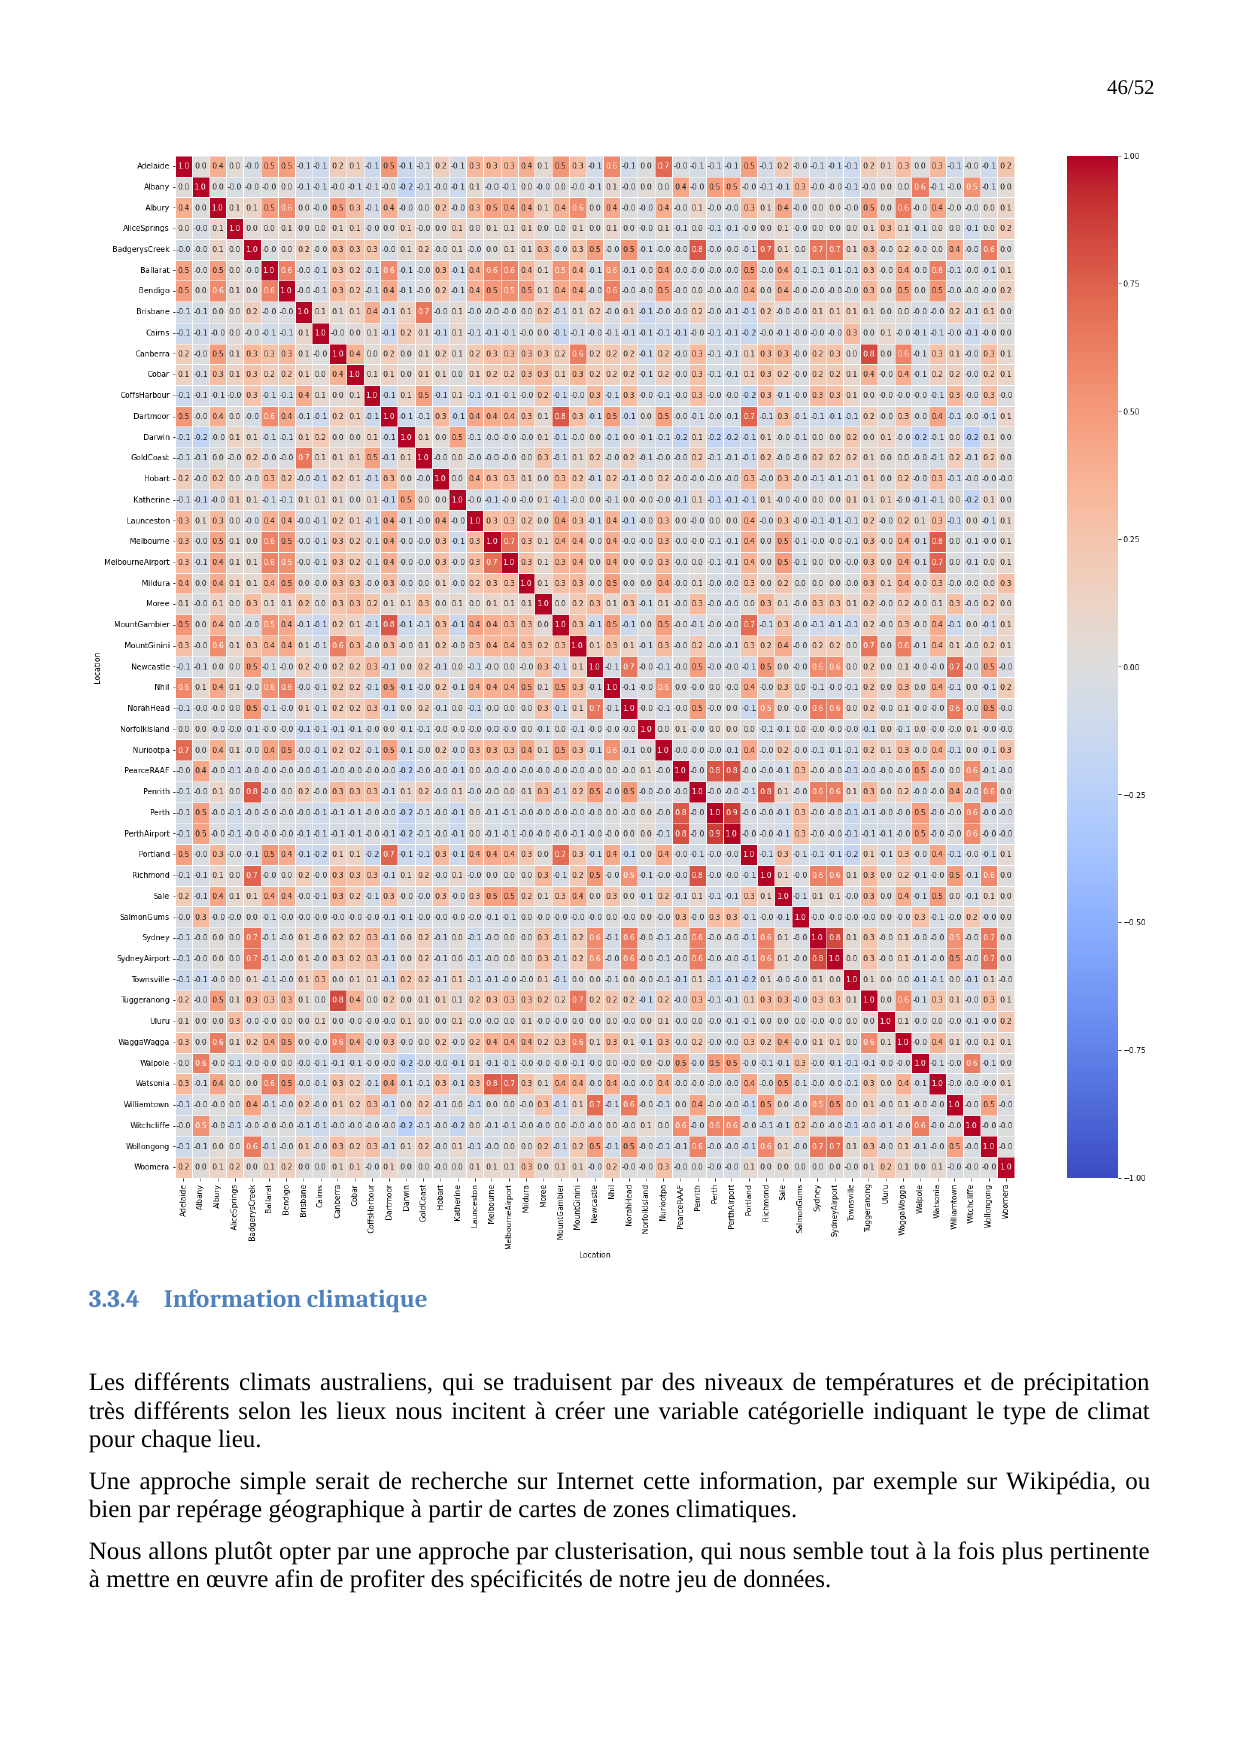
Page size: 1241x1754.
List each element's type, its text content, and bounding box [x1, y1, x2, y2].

text Une approche simple serait de recherche sur Internet cette information, par exemple sur Wikipédia, ou bien par repérage géographique à partir de cartes de zones climatiques. [89, 1466, 1152, 1523]
picture [88, 147, 1151, 1264]
subtitle Information climatique [89, 1284, 1152, 1313]
text Nous allons plutôt opter par une approche par clusterisation, qui nous semble tout à la fois plus pertinente à mettre en œuvre afin de profiter des spécificités de notre jeu de données. [89, 1536, 1152, 1593]
text Les différents climats australiens, qui se traduisent par des niveaux de températures et de précipitation très différents selon les lieux nous incitent à créer une variable catégorielle indiquant le type de climat pour chaque lieu. [89, 1367, 1152, 1453]
